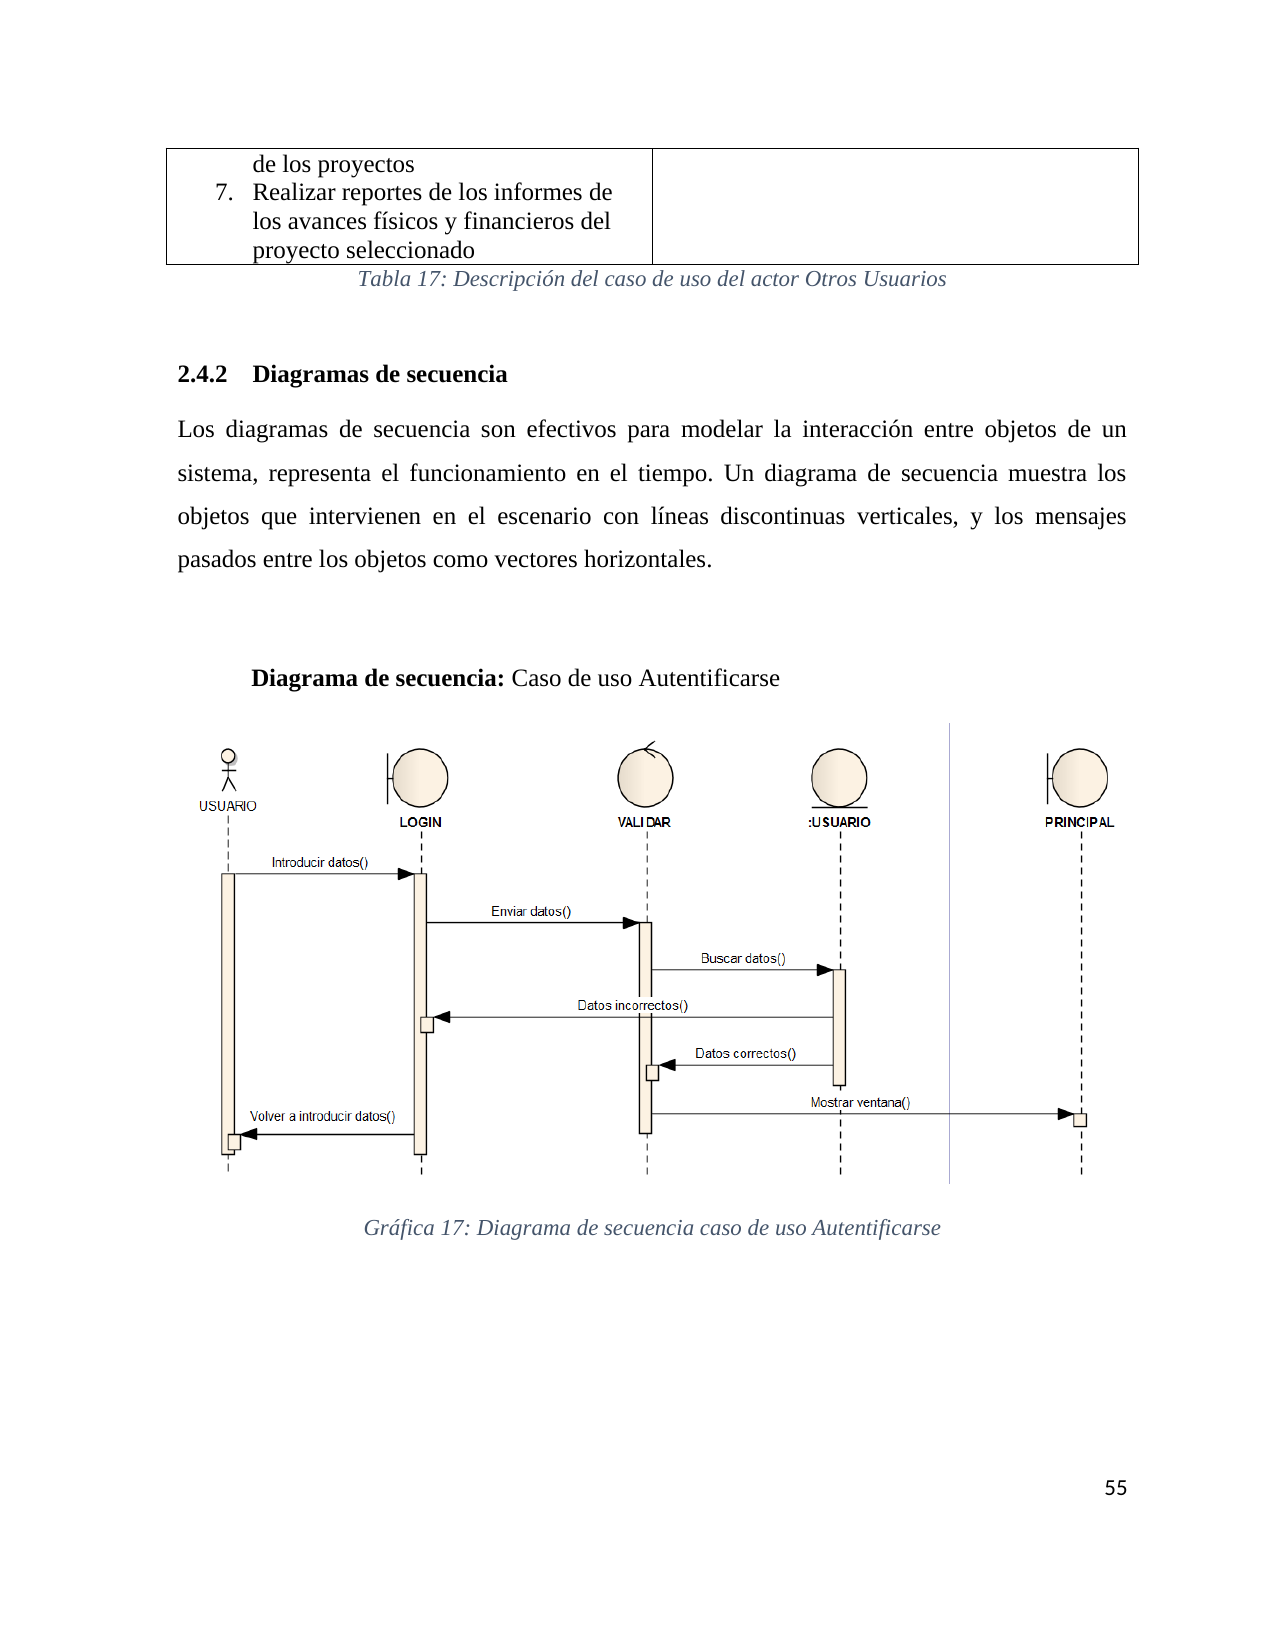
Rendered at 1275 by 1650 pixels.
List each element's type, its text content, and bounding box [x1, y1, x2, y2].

text Gráfica 17: Diagrama de secuencia caso de uso Autentificarse [177, 1214, 1127, 1241]
text Los diagramas de secuencia son efectivos para modelar la interacción entre objetos de un sistema, representa el funcionamiento en el tiempo. Un diagrama de secuencia muestra los objetos que intervienen en el escenario con líneas discontinuas verticales, y los mensajes pasados entre los objetos como vectores horizontales. [177, 414, 1127, 573]
picture [180, 723, 1124, 1184]
subtitle Diagramas de secuencia [177, 359, 1127, 388]
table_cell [167, 149, 652, 264]
text Diagrama de secuencia: Caso de uso Autentificarse [177, 663, 1127, 692]
text Tabla 17: Descripción del caso de uso del actor Otros Usuarios [177, 265, 1127, 291]
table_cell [653, 149, 1138, 264]
